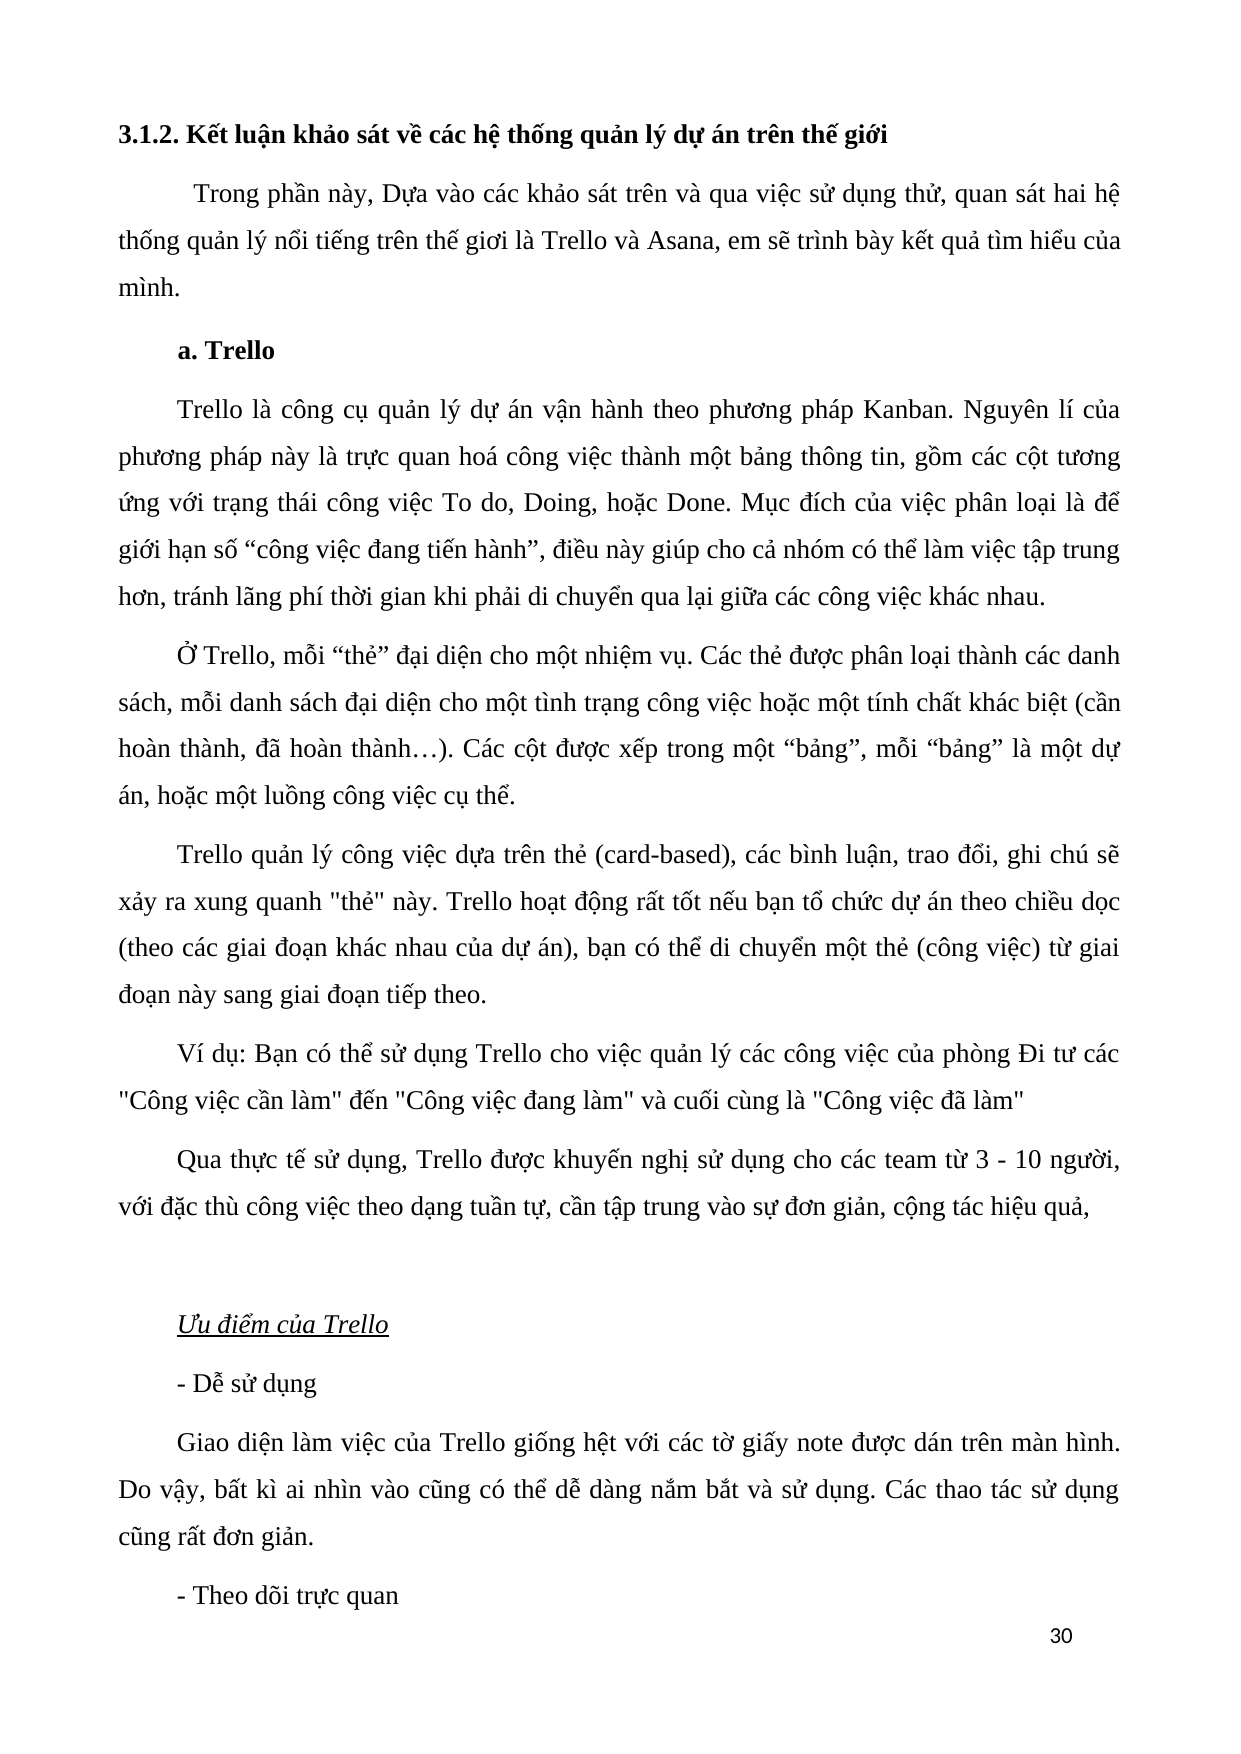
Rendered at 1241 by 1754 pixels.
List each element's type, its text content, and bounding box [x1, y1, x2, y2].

subtitle 3.1.2. Kết luận khảo sát về các hệ thống quản lý dự án trên thế giới [118, 118, 1122, 149]
text Ví dụ: Bạn có thể sử dụng Trello cho việc quản lý các công việc của phòng Đi tư các "Công việc cần làm" đến "Công việc đang làm" và cuối cùng là "Công việc đã làm" [118, 1037, 1122, 1115]
text a. Trello [118, 334, 1122, 365]
text Trello quản lý công việc dựa trên thẻ (card-based), các bình luận, trao đổi, ghi chú sẽ xảy ra xung quanh "thẻ" này. Trello hoạt động rất tốt nếu bạn tổ chức dự án theo chiều dọc (theo các giai đoạn khác nhau của dự án), bạn có thể di chuyển một thẻ (công việc) từ giai đoạn này sang giai đoạn tiếp theo. [118, 838, 1122, 1009]
text Trello là công cụ quản lý dự án vận hành theo phương pháp Kanban. Nguyên lí của phương pháp này là trực quan hoá công việc thành một bảng thông tin, gồm các cột tương ứng với trạng thái công việc To do, Doing, hoặc Done. Mục đích của việc phân loại là để giới hạn số “công việc đang tiến hành”, điều này giúp cho cả nhóm có thể làm việc tập trung hơn, tránh lãng phí thời gian khi phải di chuyển qua lại giữa các công việc khác nhau. [118, 393, 1122, 611]
text Ưu điểm của Trello [118, 1308, 1122, 1339]
text Qua thực tế sử dụng, Trello được khuyến nghị sử dụng cho các team từ 3 - 10 người, với đặc thù công việc theo dạng tuần tự, cần tập trung vào sự đơn giản, cộng tác hiệu quả, [118, 1143, 1122, 1221]
text - Theo dõi trực quan [118, 1579, 1122, 1610]
text Trong phần này, Dựa vào các khảo sát trên và qua việc sử dụng thử, quan sát hai hệ thống quản lý nổi tiếng trên thế giơi là Trello và Asana, em sẽ trình bày kết quả tìm hiểu của mình. [118, 177, 1122, 302]
text Ở Trello, mỗi “thẻ” đại diện cho một nhiệm vụ. Các thẻ được phân loại thành các danh sách, mỗi danh sách đại diện cho một tình trạng công việc hoặc một tính chất khác biệt (cần hoàn thành, đã hoàn thành…). Các cột được xếp trong một “bảng”, mỗi “bảng” là một dự án, hoặc một luồng công việc cụ thể. [118, 639, 1122, 810]
text - Dễ sử dụng [118, 1367, 1122, 1398]
text Giao diện làm việc của Trello giống hệt với các tờ giấy note được dán trên màn hình. Do vậy, bất kì ai nhìn vào cũng có thể dễ dàng nắm bắt và sử dụng. Các thao tác sử dụng cũng rất đơn giản. [118, 1426, 1122, 1551]
